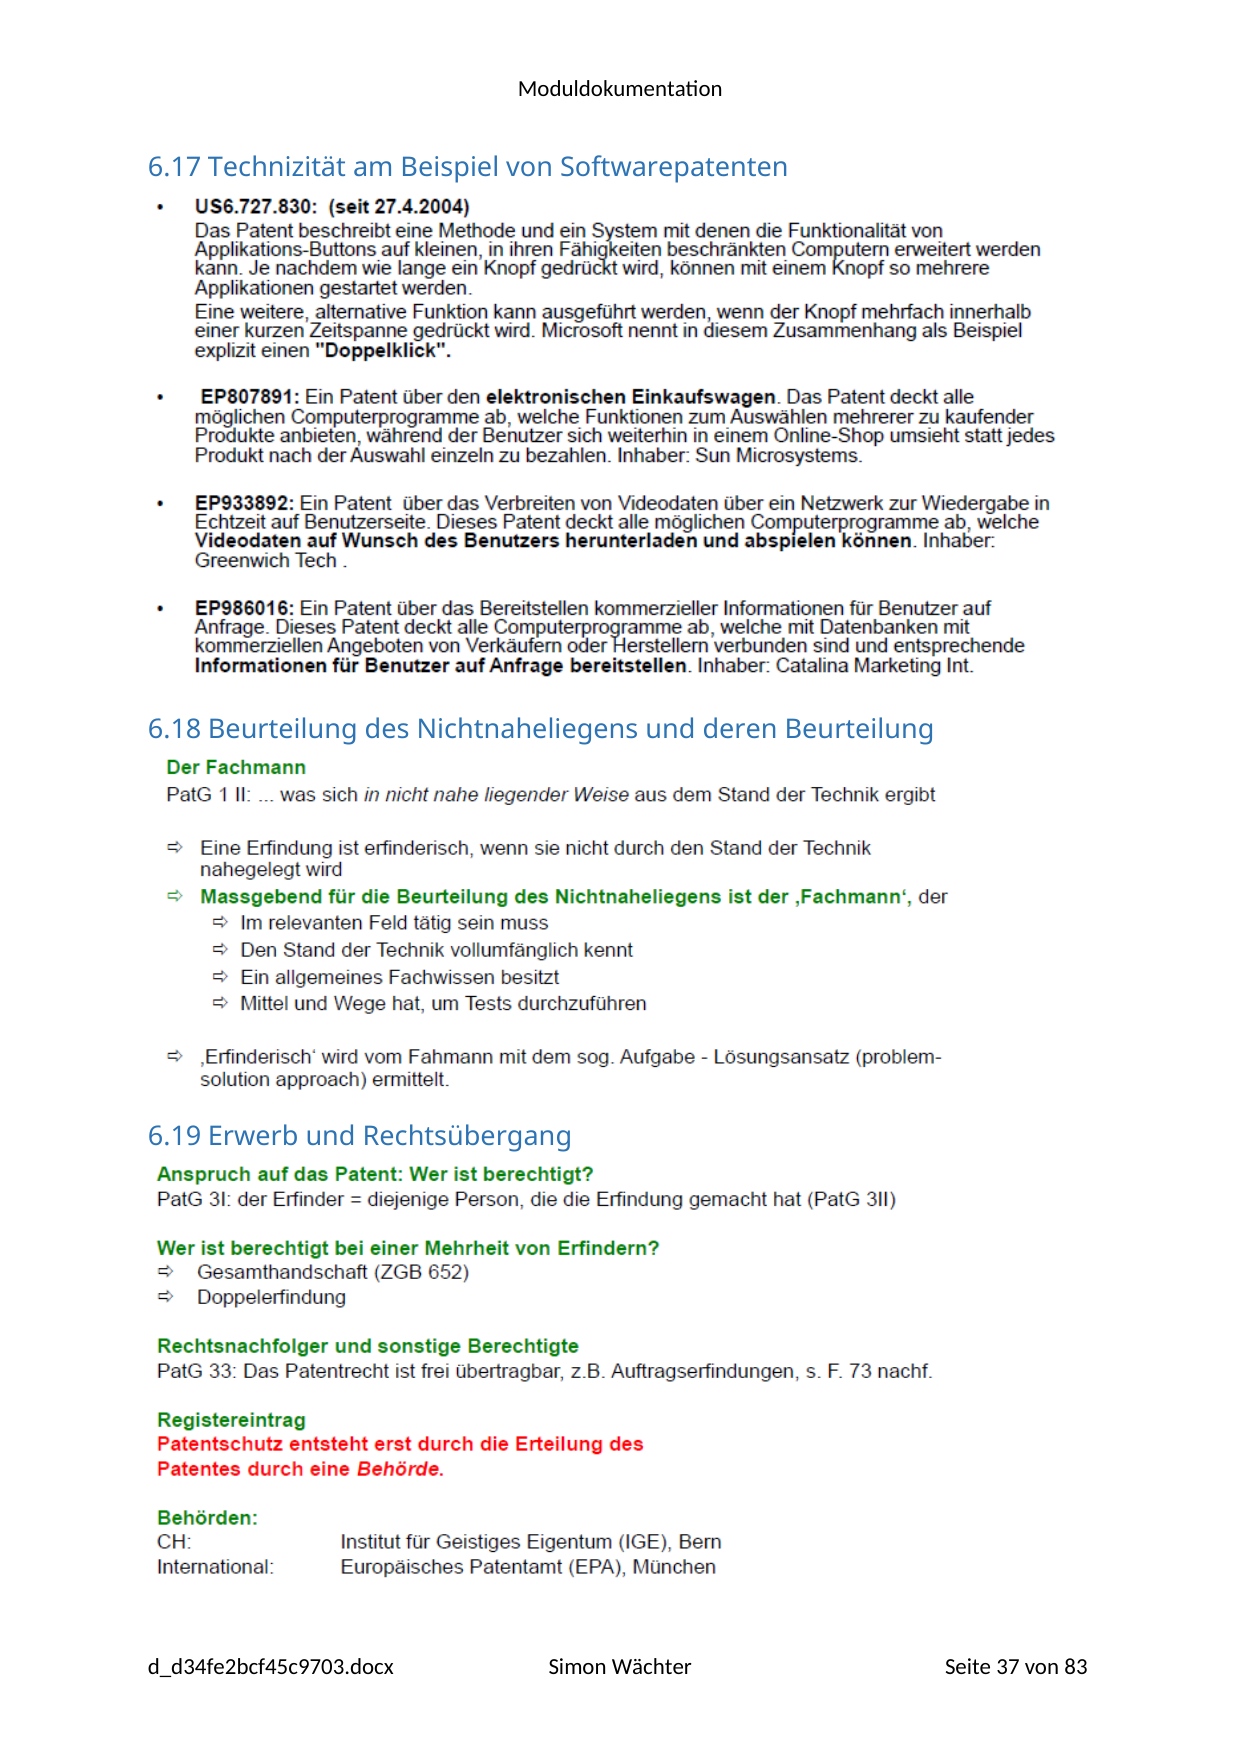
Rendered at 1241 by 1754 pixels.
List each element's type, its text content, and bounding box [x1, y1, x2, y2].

subtitle Erwerb und Rechtsübergang [148, 1116, 1093, 1153]
picture [147, 187, 1093, 691]
subtitle Technizität am Beispiel von Softwarepatenten [148, 148, 1093, 184]
picture [147, 1156, 953, 1588]
picture [147, 749, 998, 1098]
subtitle Beurteilung des Nichtnaheliegens und deren Beurteilung [148, 709, 1093, 746]
